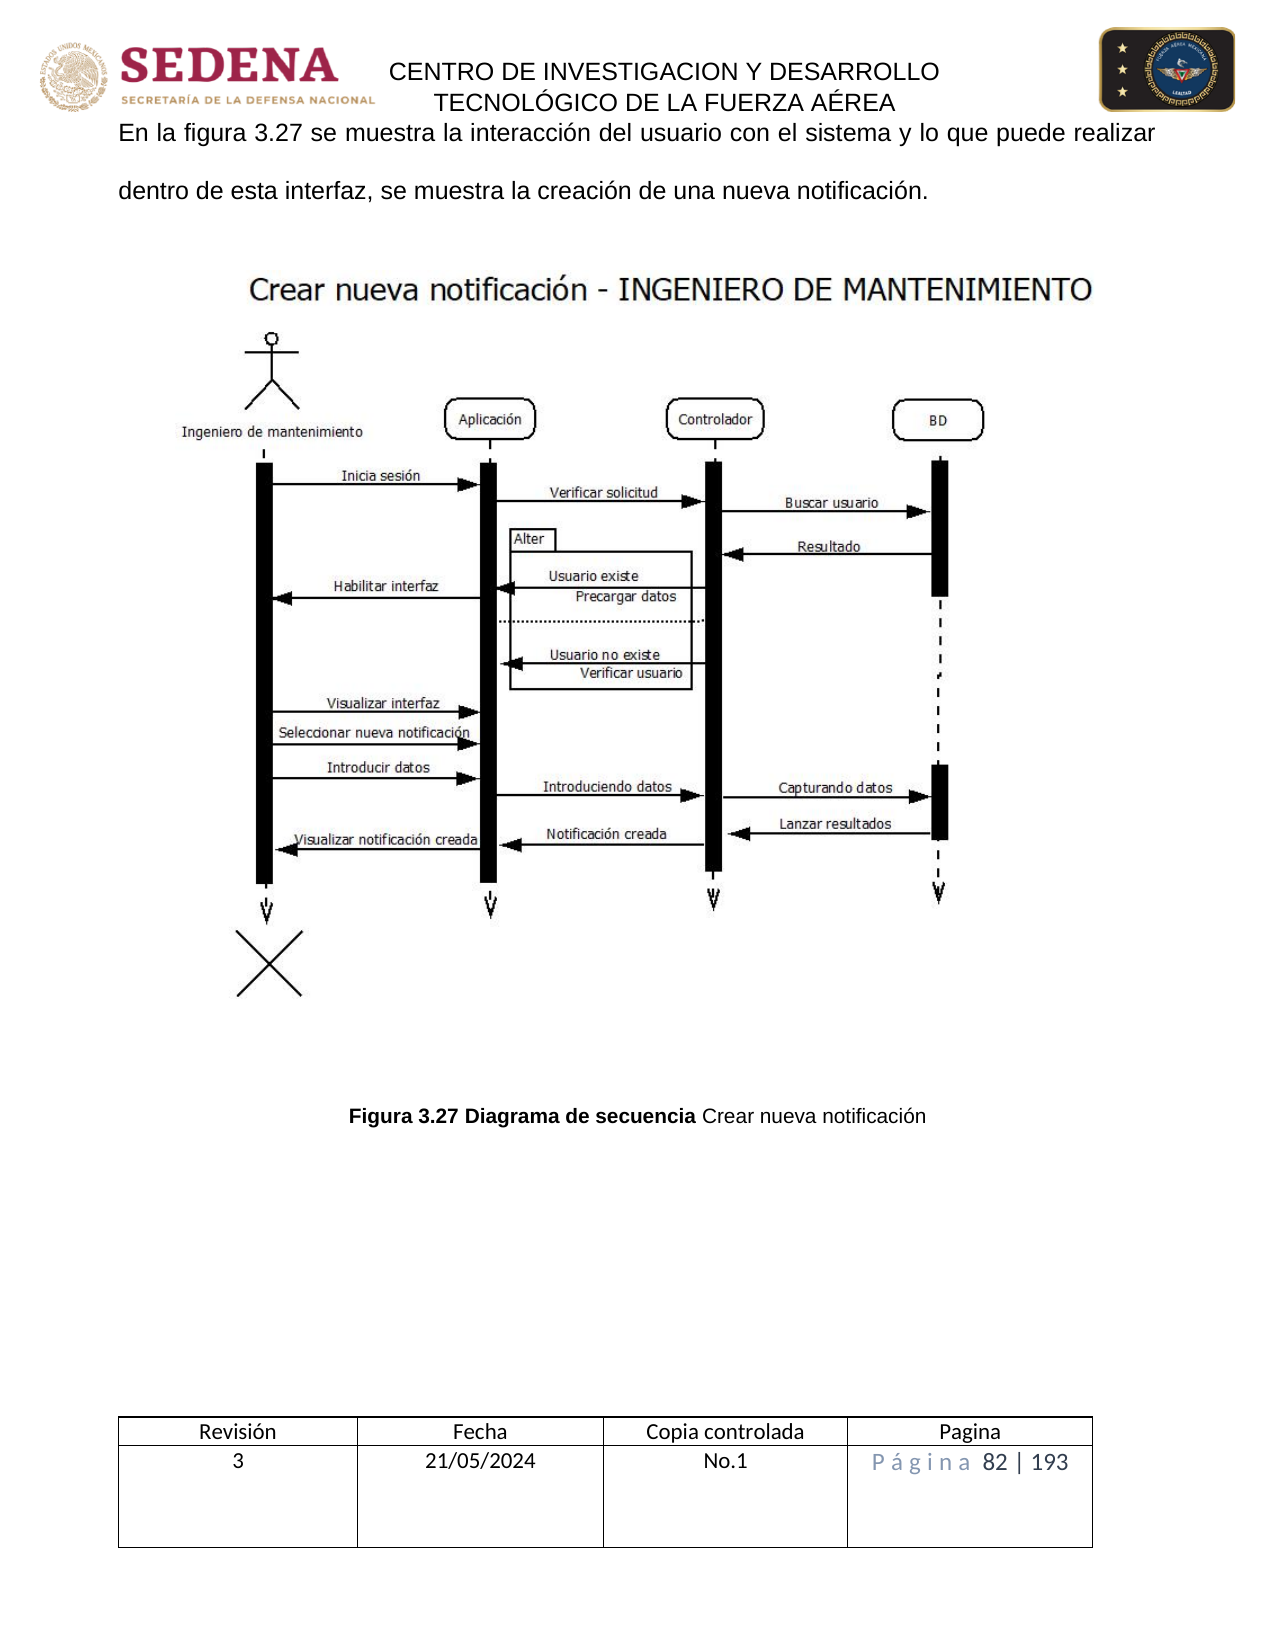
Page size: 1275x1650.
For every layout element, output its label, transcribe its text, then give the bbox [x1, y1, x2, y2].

text Figura 3.27 Diagrama de secuencia Crear nueva notificación [118, 1104, 1157, 1128]
picture [175, 270, 1100, 1009]
picture [39, 27, 1236, 112]
text En la figura 3.27 se muestra la interacción del usuario con el sistema y lo que puede realizar dentro de esta interfaz, se muestra la creación de una nueva notificación. [118, 118, 1157, 204]
